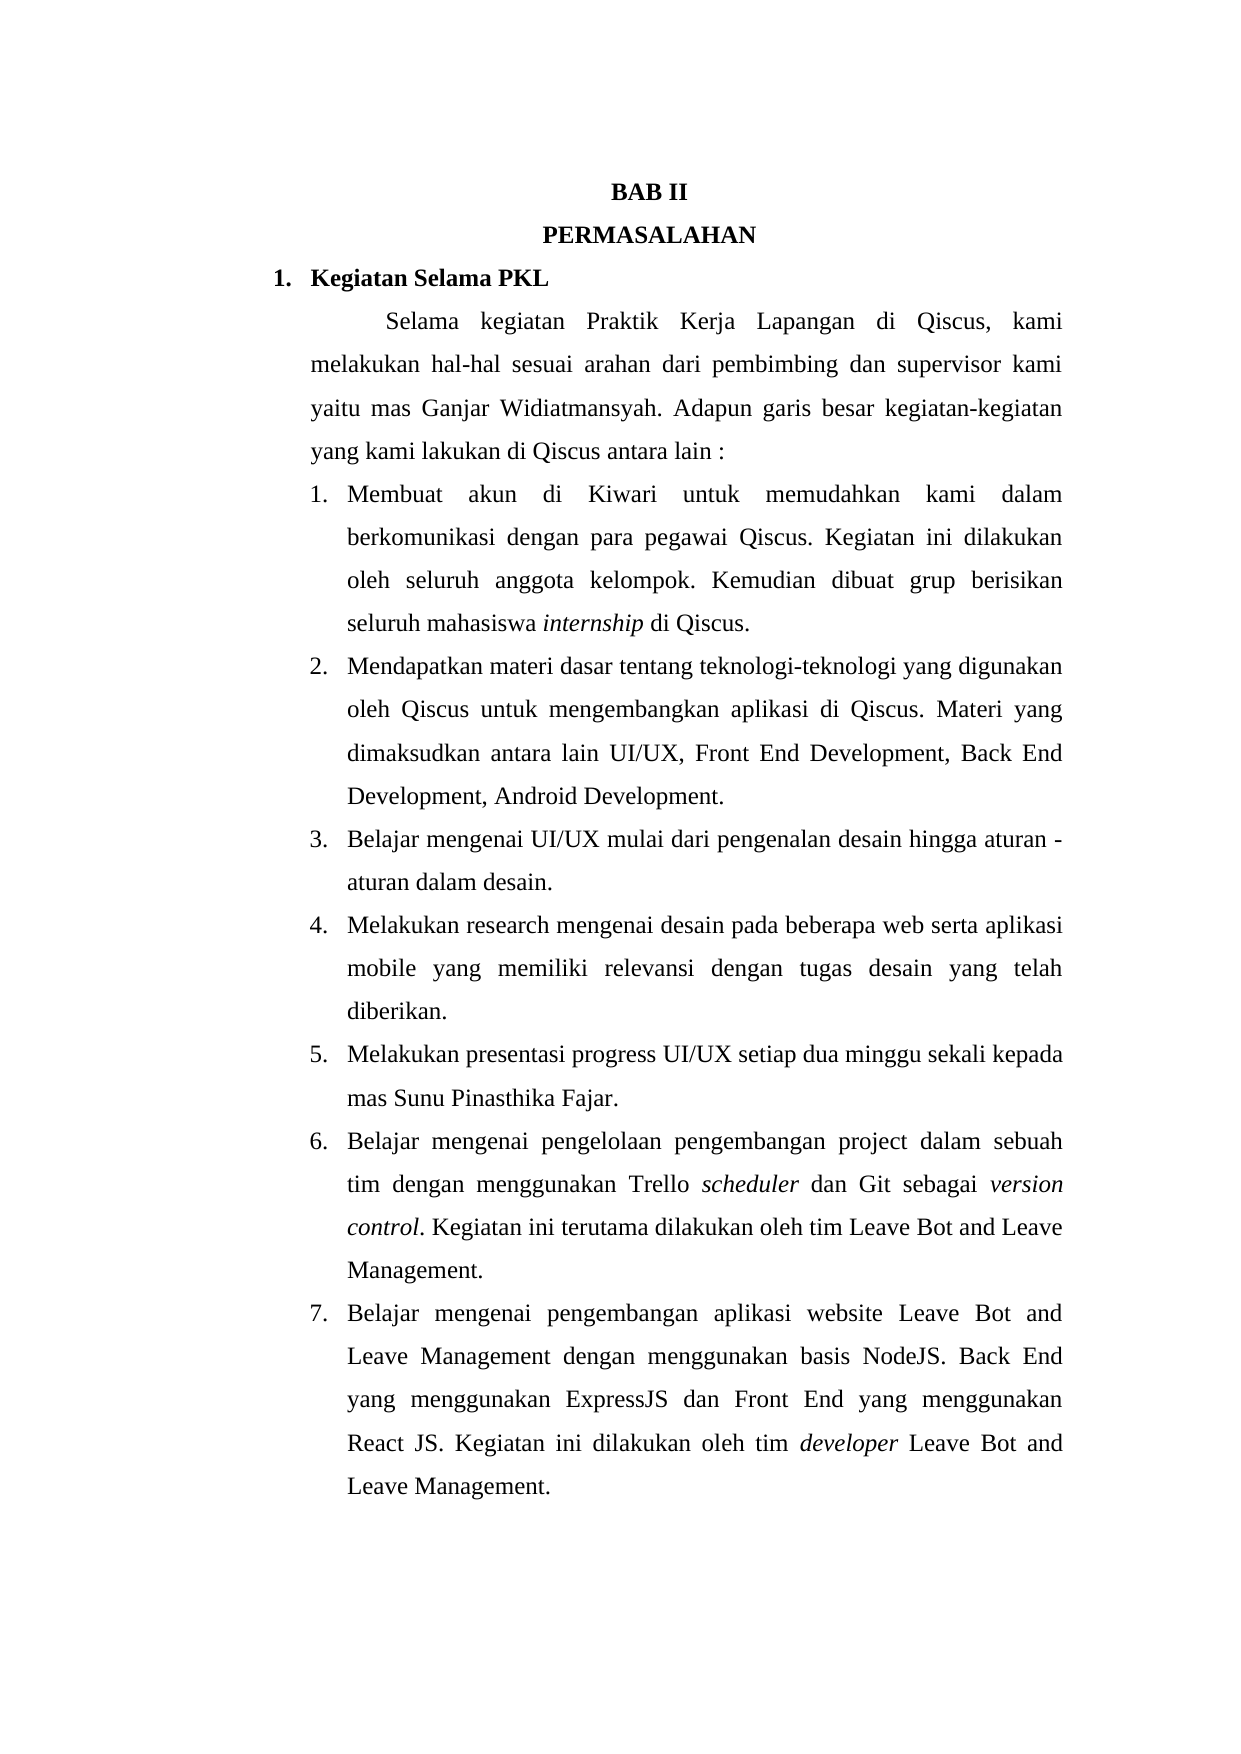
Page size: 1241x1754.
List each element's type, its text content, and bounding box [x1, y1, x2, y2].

list Melakukan research mengenai desain pada beberapa web serta aplikasi mobile yang memiliki relevansi dengan tugas desain yang telah diberikan. [309, 910, 1063, 1025]
list Mendapatkan materi dasar tentang teknologi-teknologi yang digunakan oleh Qiscus untuk mengembangkan aplikasi di Qiscus. Materi yang dimaksudkan antara lain UI/UX, Front End Development, Back End Development, Android Development. [309, 651, 1063, 809]
list Belajar mengenai pengelolaan pengembangan project dalam sebuah tim dengan menggunakan Trello scheduler dan Git sebagai version control. Kegiatan ini terutama dilakukan oleh tim Leave Bot and Leave Management. [309, 1126, 1063, 1284]
text Selama kegiatan Praktik Kerja Lapangan di Qiscus, kami melakukan hal-hal sesuai arahan dari pembimbing dan supervisor kami yaitu mas Ganjar Widiatmansyah. Adapun garis besar kegiatan-kegiatan yang kami lakukan di Qiscus antara lain : [310, 306, 1063, 464]
list Belajar mengenai UI/UX mulai dari pengenalan desain hingga aturan - aturan dalam desain. [309, 824, 1063, 896]
text PERMASALAHAN [235, 220, 1063, 249]
list Melakukan presentasi progress UI/UX setiap dua minggu sekali kepada mas Sunu Pinasthika Fajar. [309, 1039, 1063, 1111]
list Belajar mengenai pengembangan aplikasi website Leave Bot and Leave Management dengan menggunakan basis NodeJS. Back End yang menggunakan ExpressJS dan Front End yang menggunakan React JS. Kegiatan ini dilakukan oleh tim developer Leave Bot and Leave Management. [309, 1298, 1063, 1499]
list Kegiatan Selama PKL [273, 263, 1063, 292]
text BAB II [235, 177, 1063, 206]
list Membuat akun di Kiwari untuk memudahkan kami dalam berkomunikasi dengan para pegawai Qiscus. Kegiatan ini dilakukan oleh seluruh anggota kelompok. Kemudian dibuat grup berisikan seluruh mahasiswa internship di Qiscus. [309, 479, 1063, 637]
